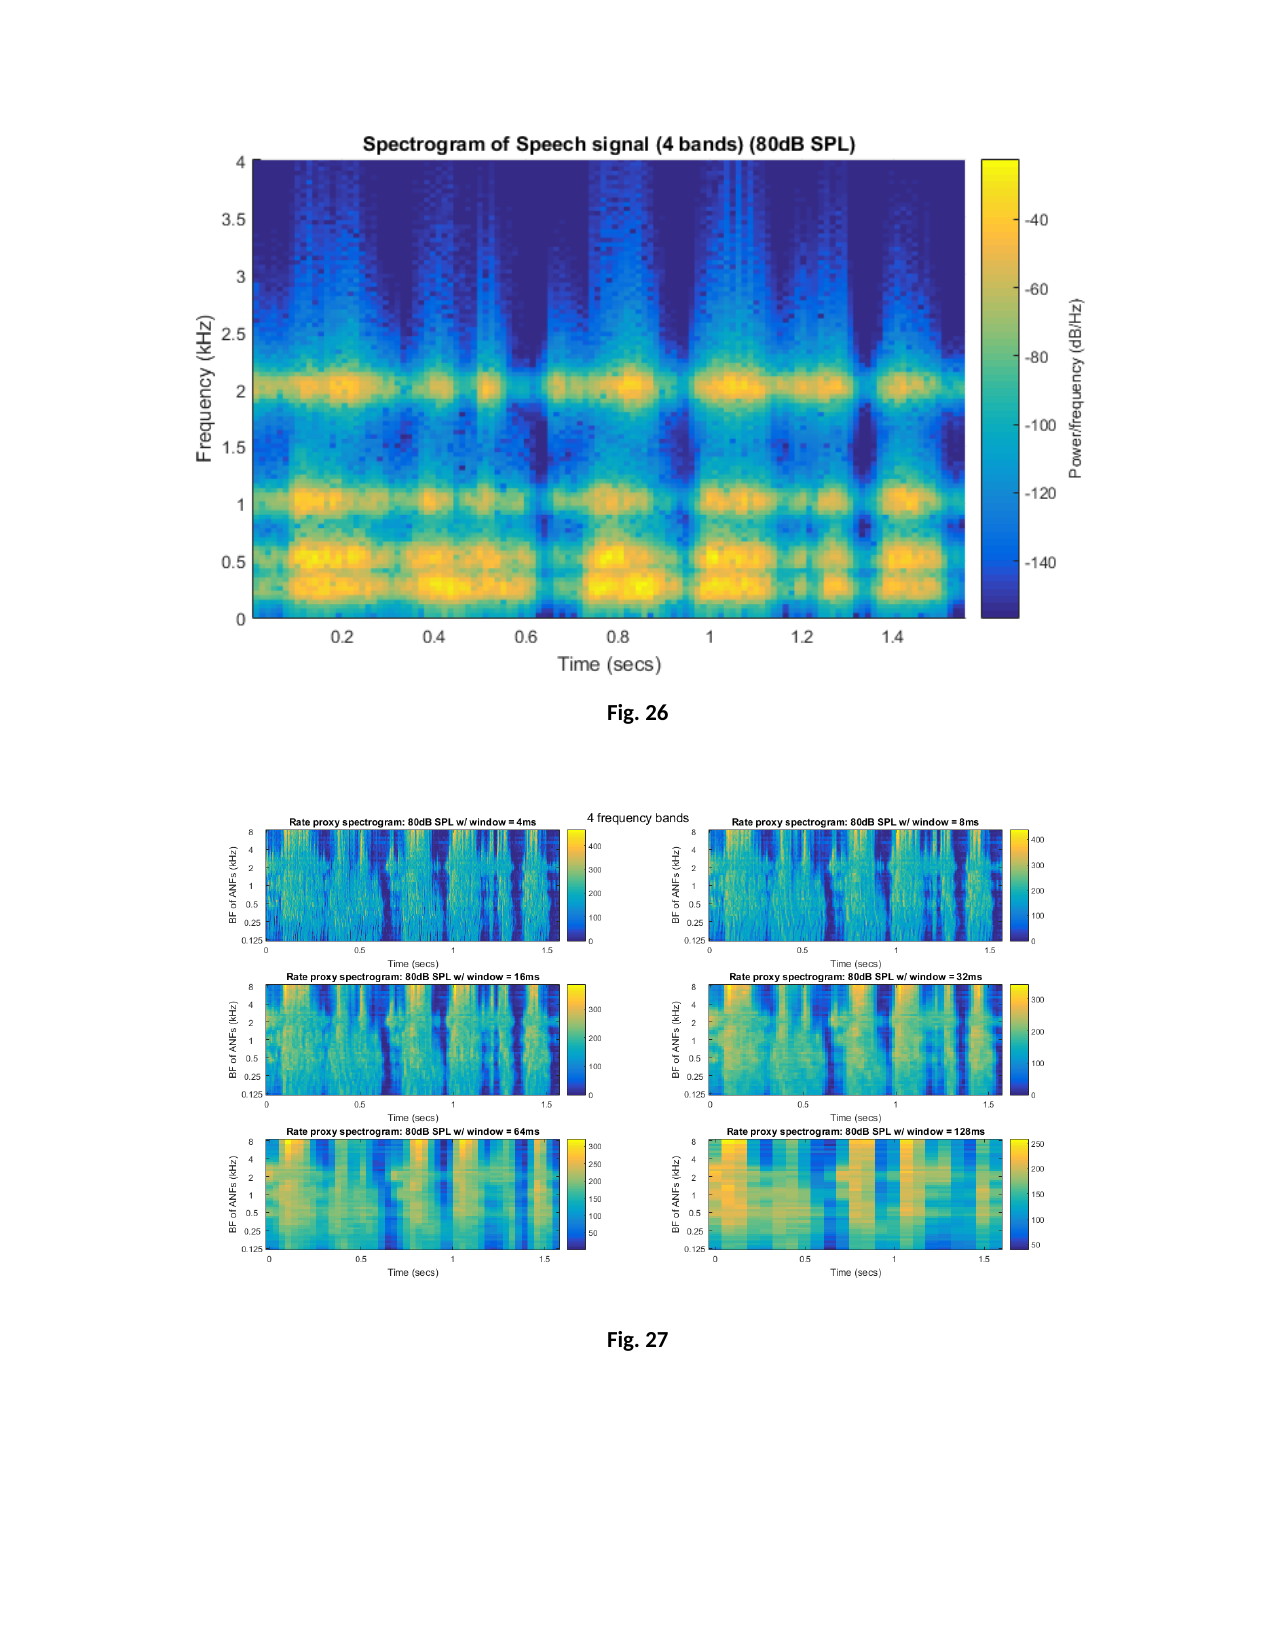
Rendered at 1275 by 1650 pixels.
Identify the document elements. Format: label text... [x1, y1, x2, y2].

text Fig. 27 [135, 1325, 1140, 1353]
text Fig. 26 [135, 698, 1140, 726]
picture [135, 120, 1140, 679]
picture [135, 791, 1140, 1307]
